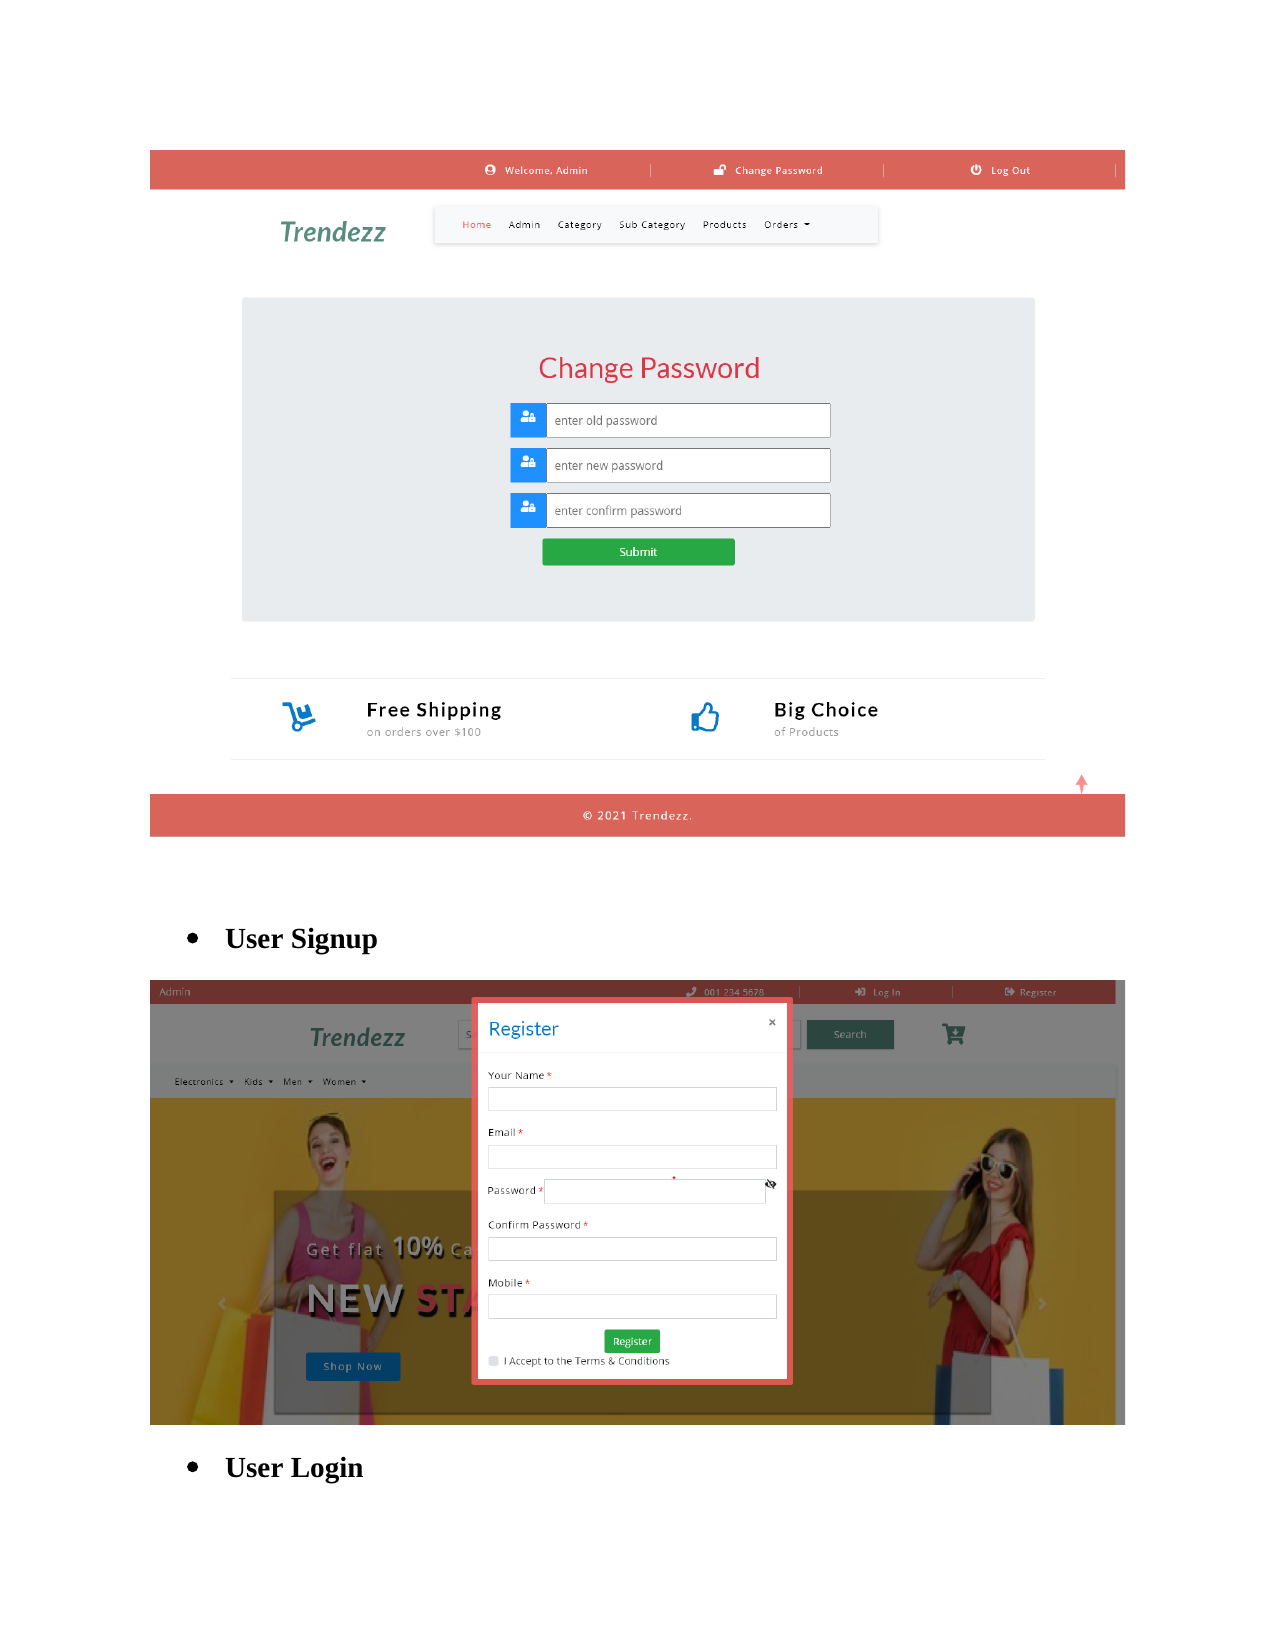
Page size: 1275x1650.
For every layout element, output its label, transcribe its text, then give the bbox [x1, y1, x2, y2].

picture [150, 980, 1125, 1425]
list User Signup [187, 921, 1125, 955]
picture [150, 150, 1125, 837]
list User Login [187, 1450, 1125, 1483]
